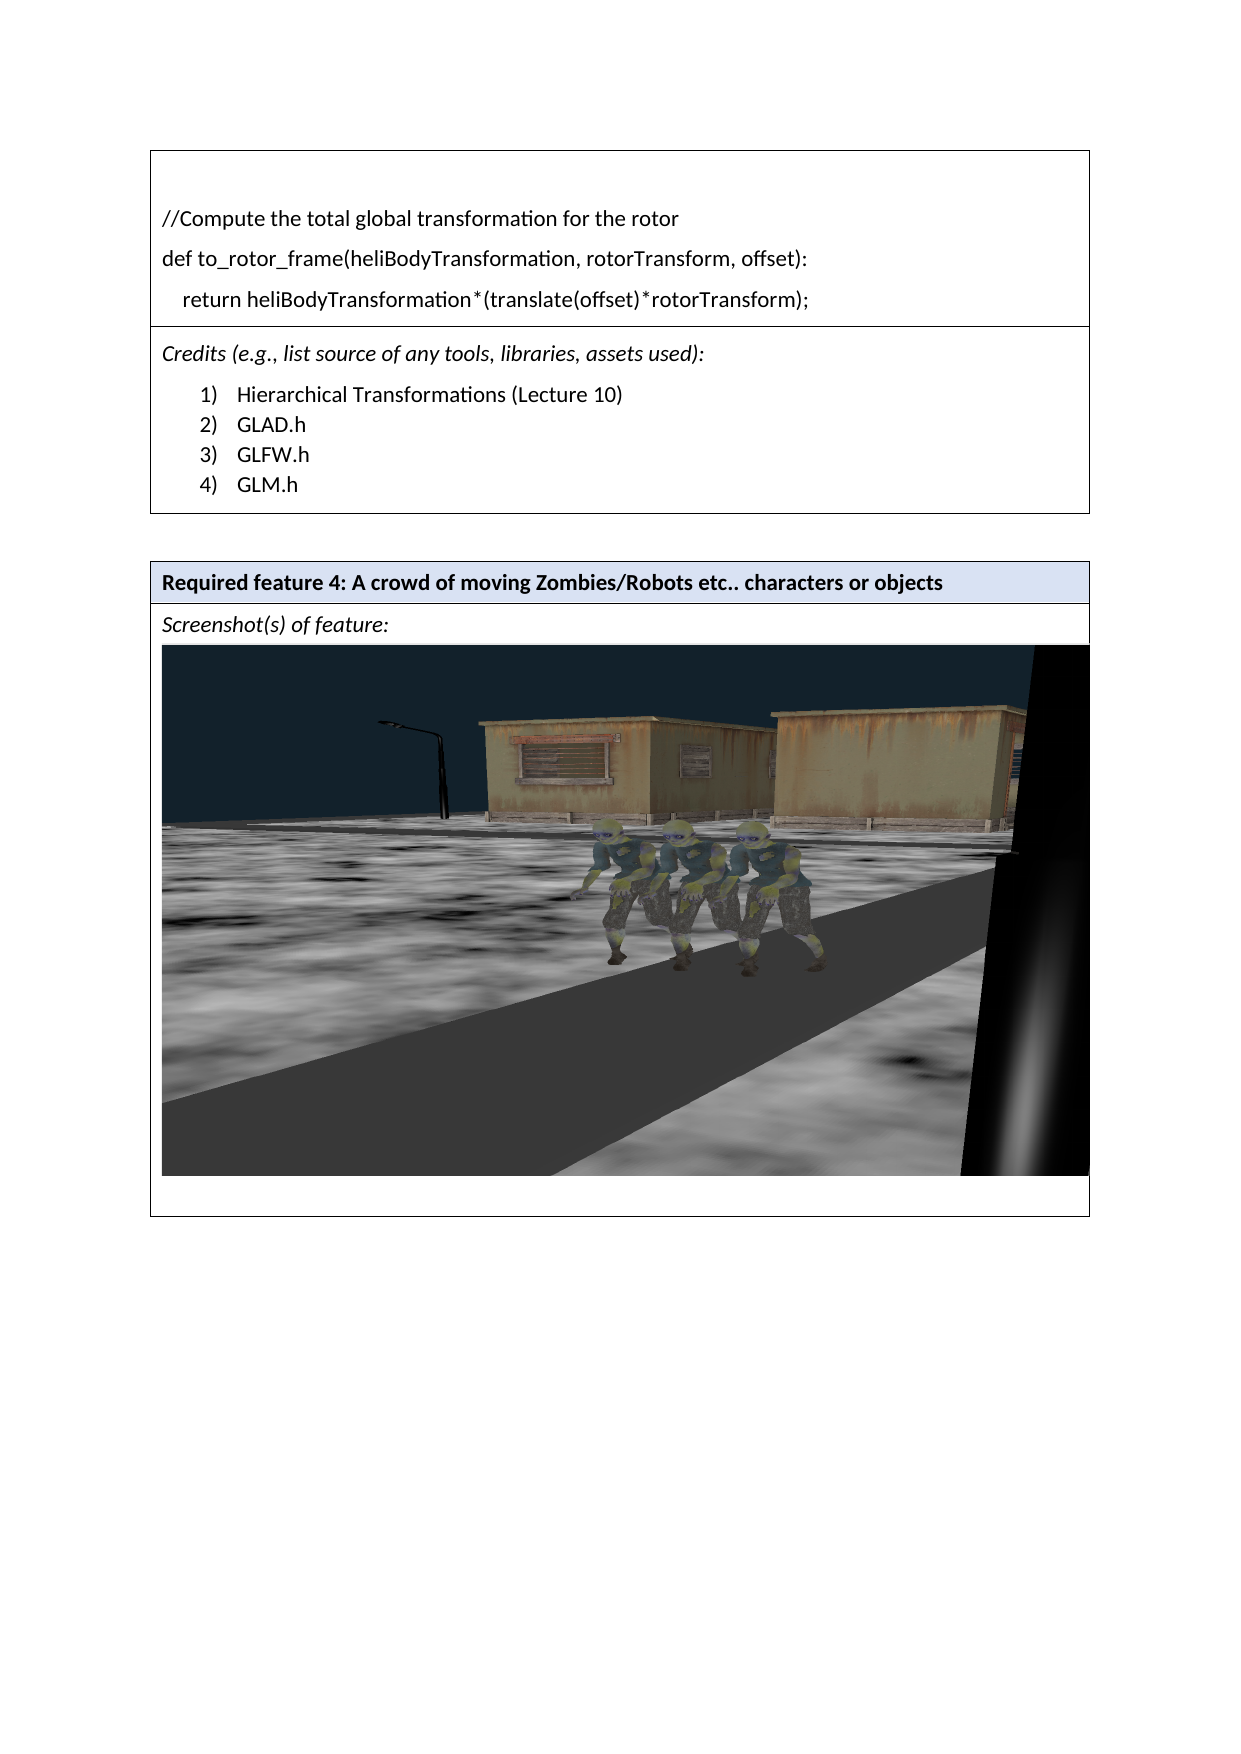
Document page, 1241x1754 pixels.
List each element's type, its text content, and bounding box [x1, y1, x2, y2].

table_cell Credits (e.g., list source of any tools, libraries, assets used): Hierarchical Transformations (Lecture 10) GLAD.h GLFW.h GLM.h [151, 327, 1089, 513]
picture [161, 643, 1090, 1176]
table_cell Screenshot(s) of feature: [151, 604, 1089, 1216]
table_header Required feature 4: A crowd of moving Zombies/Robots etc.. characters or objects [151, 562, 1089, 602]
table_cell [151, 151, 1089, 326]
